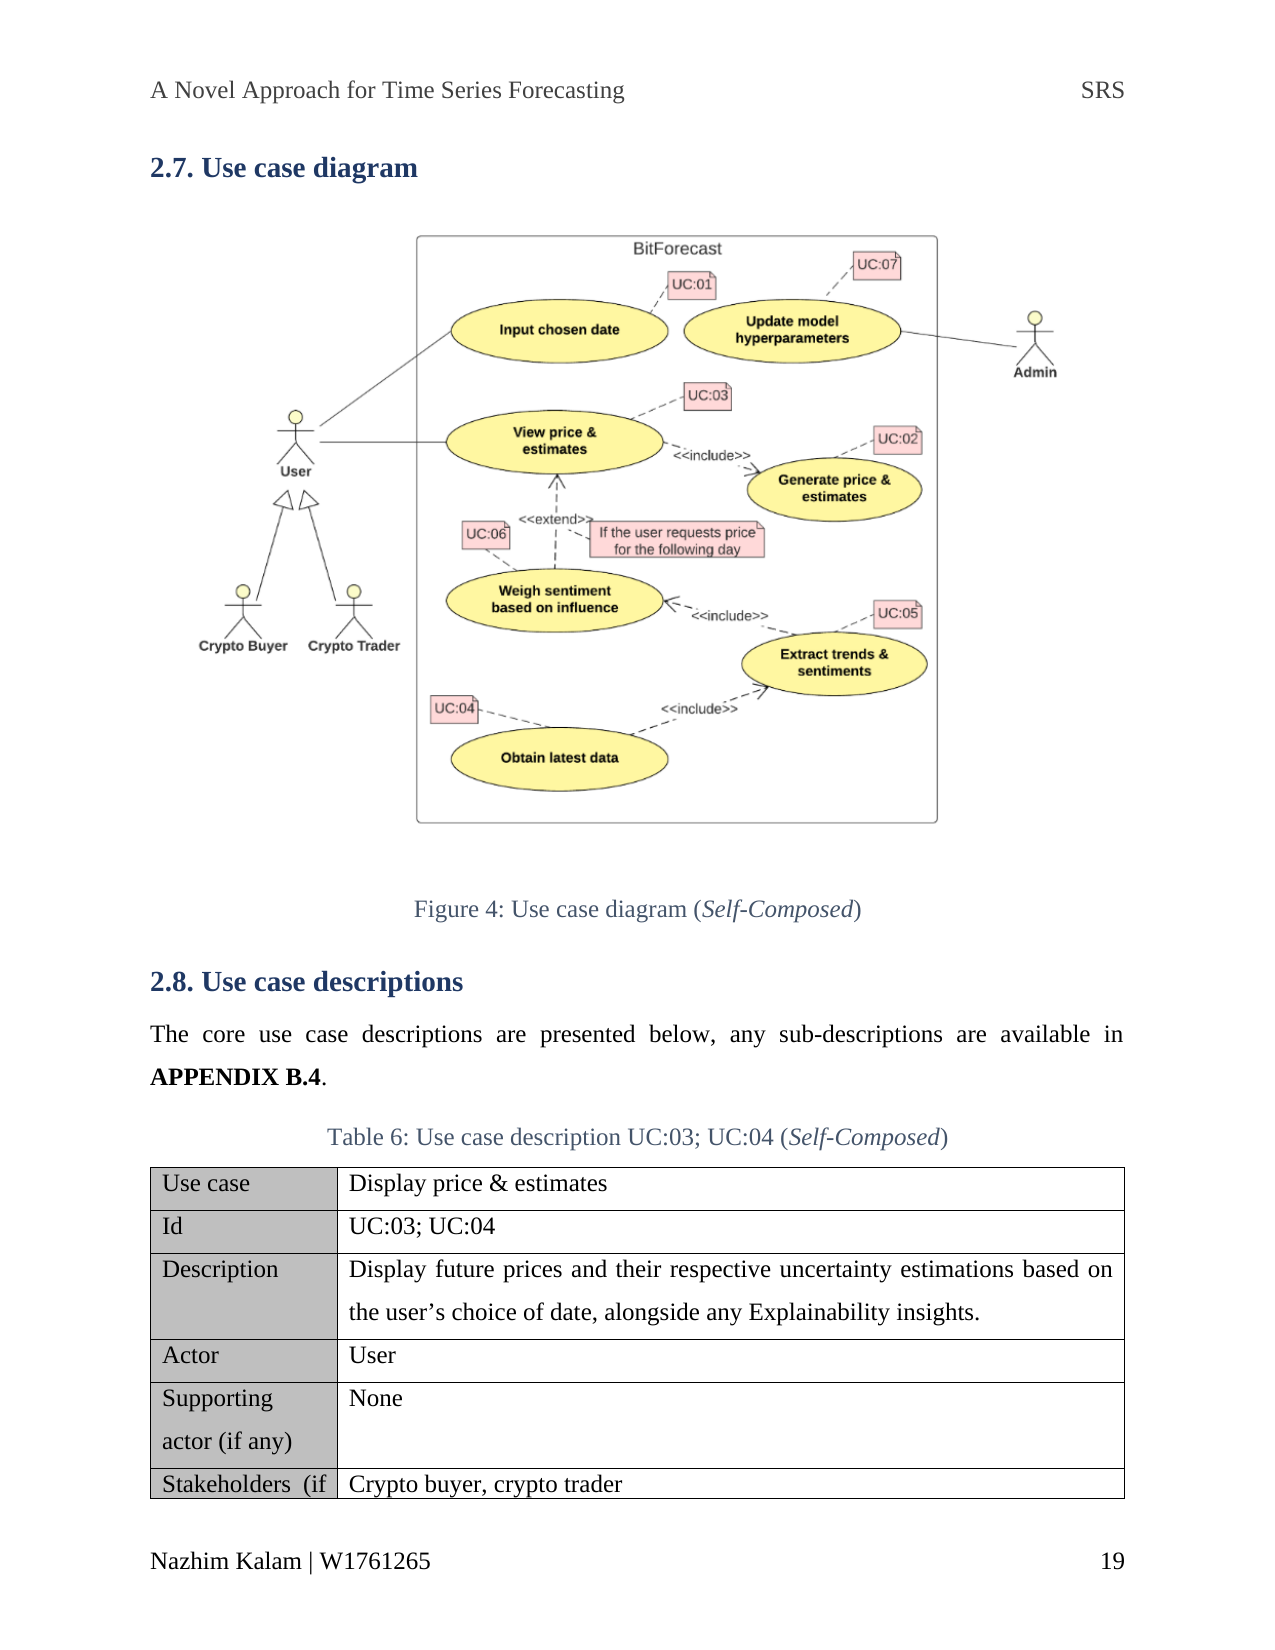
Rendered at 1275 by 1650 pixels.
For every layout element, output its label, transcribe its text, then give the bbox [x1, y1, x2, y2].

table_header Display price & estimates [338, 1168, 1124, 1210]
table_cell Supporting actor (if any) [151, 1383, 337, 1468]
subtitle 2.8. Use case descriptions [150, 964, 1125, 998]
text Figure 4: Use case diagram (Self-Composed) [150, 894, 1125, 922]
table_cell Display future prices and their respective uncertainty estimations based on the user’s choice of date, alongside any Explainability insights. [338, 1254, 1124, 1339]
table_header Use case [151, 1168, 337, 1210]
table_cell Id [151, 1211, 337, 1253]
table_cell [151, 1469, 337, 1498]
table_cell None [338, 1383, 1124, 1468]
table_cell UC:03; UC:04 [338, 1211, 1124, 1253]
table_cell Actor [151, 1340, 337, 1382]
text The core use case descriptions are presented below, any sub-descriptions are available in APPENDIX B.4. [150, 1019, 1125, 1091]
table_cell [338, 1469, 1124, 1498]
picture [150, 204, 1127, 875]
subtitle 2.7. Use case diagram [150, 150, 1125, 183]
table_cell Description [151, 1254, 337, 1339]
text Table 6: Use case description UC:03; UC:04 (Self-Composed) [150, 1122, 1125, 1150]
table_cell User [338, 1340, 1124, 1382]
